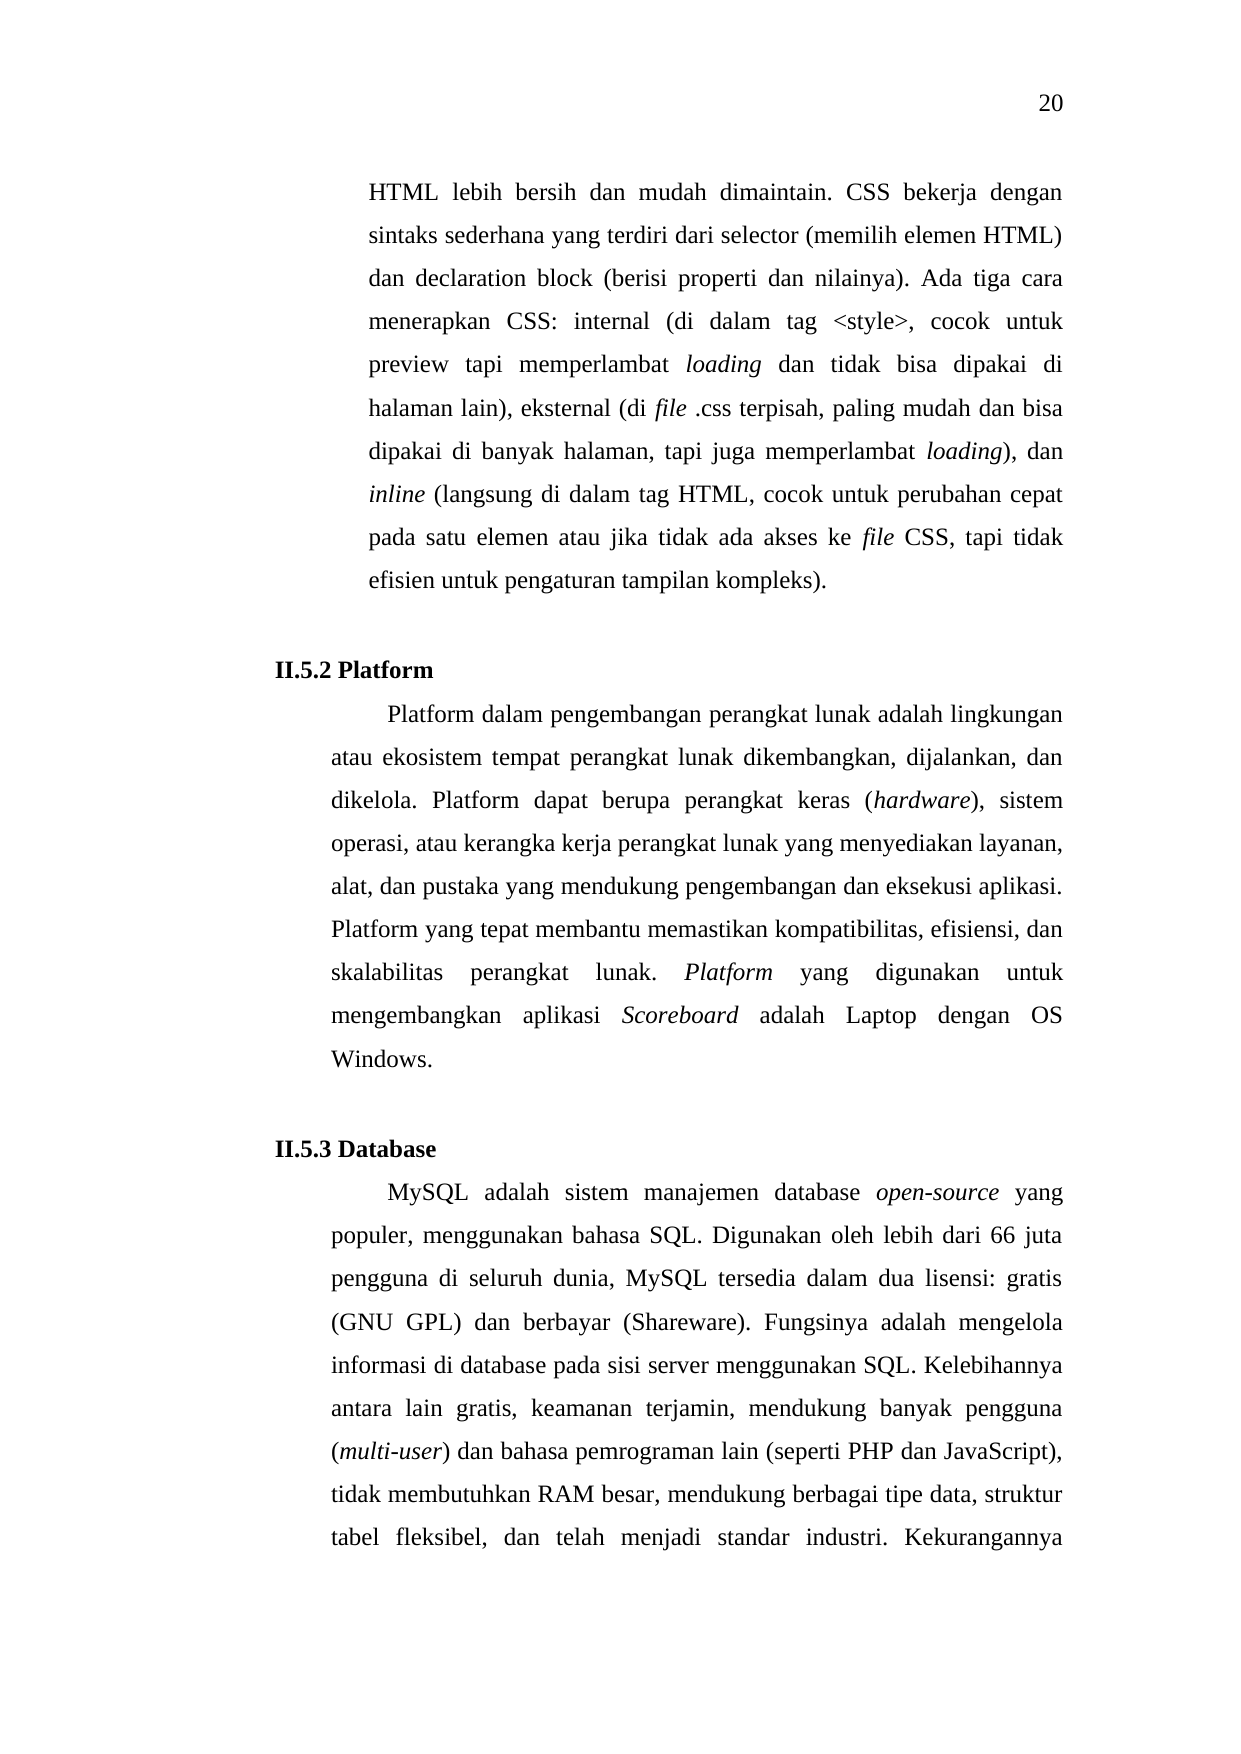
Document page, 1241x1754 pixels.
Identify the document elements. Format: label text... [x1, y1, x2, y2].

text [331, 1177, 1063, 1551]
subtitle Database [274, 1134, 1063, 1163]
subtitle Platform [274, 656, 1063, 684]
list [368, 177, 1063, 594]
text Platform dalam pengembangan perangkat lunak adalah lingkungan atau ekosistem tempat perangkat lunak dikembangkan, dijalankan, dan dikelola. Platform dapat berupa perangkat keras (hardware), sistem operasi, atau kerangka kerja perangkat lunak yang menyediakan layanan, alat, dan pustaka yang mendukung pengembangan dan eksekusi aplikasi. Platform yang tepat membantu memastikan kompatibilitas, efisiensi, dan skalabilitas perangkat lunak. Platform yang digunakan untuk mengembangkan aplikasi Scoreboard adalah Laptop dengan OS Windows. [331, 699, 1063, 1072]
